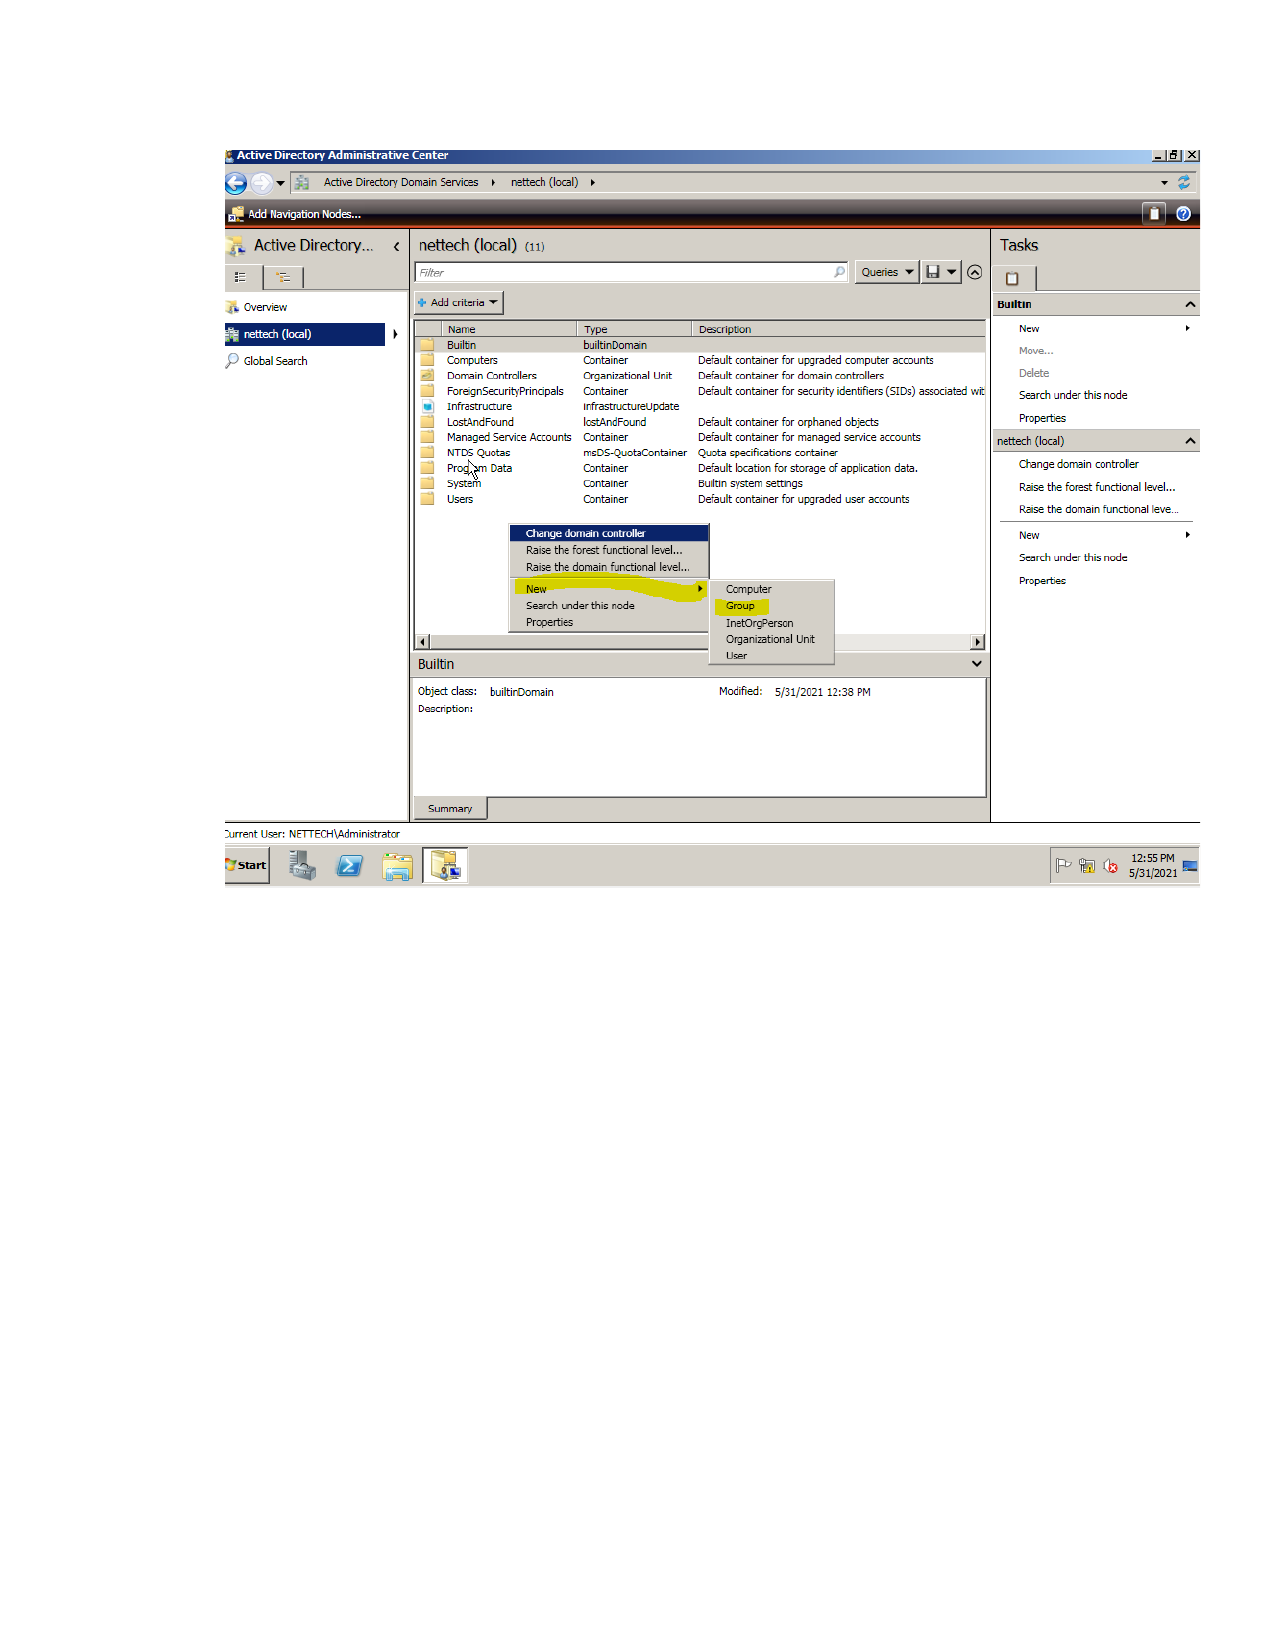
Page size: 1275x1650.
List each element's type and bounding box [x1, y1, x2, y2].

picture [225, 150, 1200, 888]
